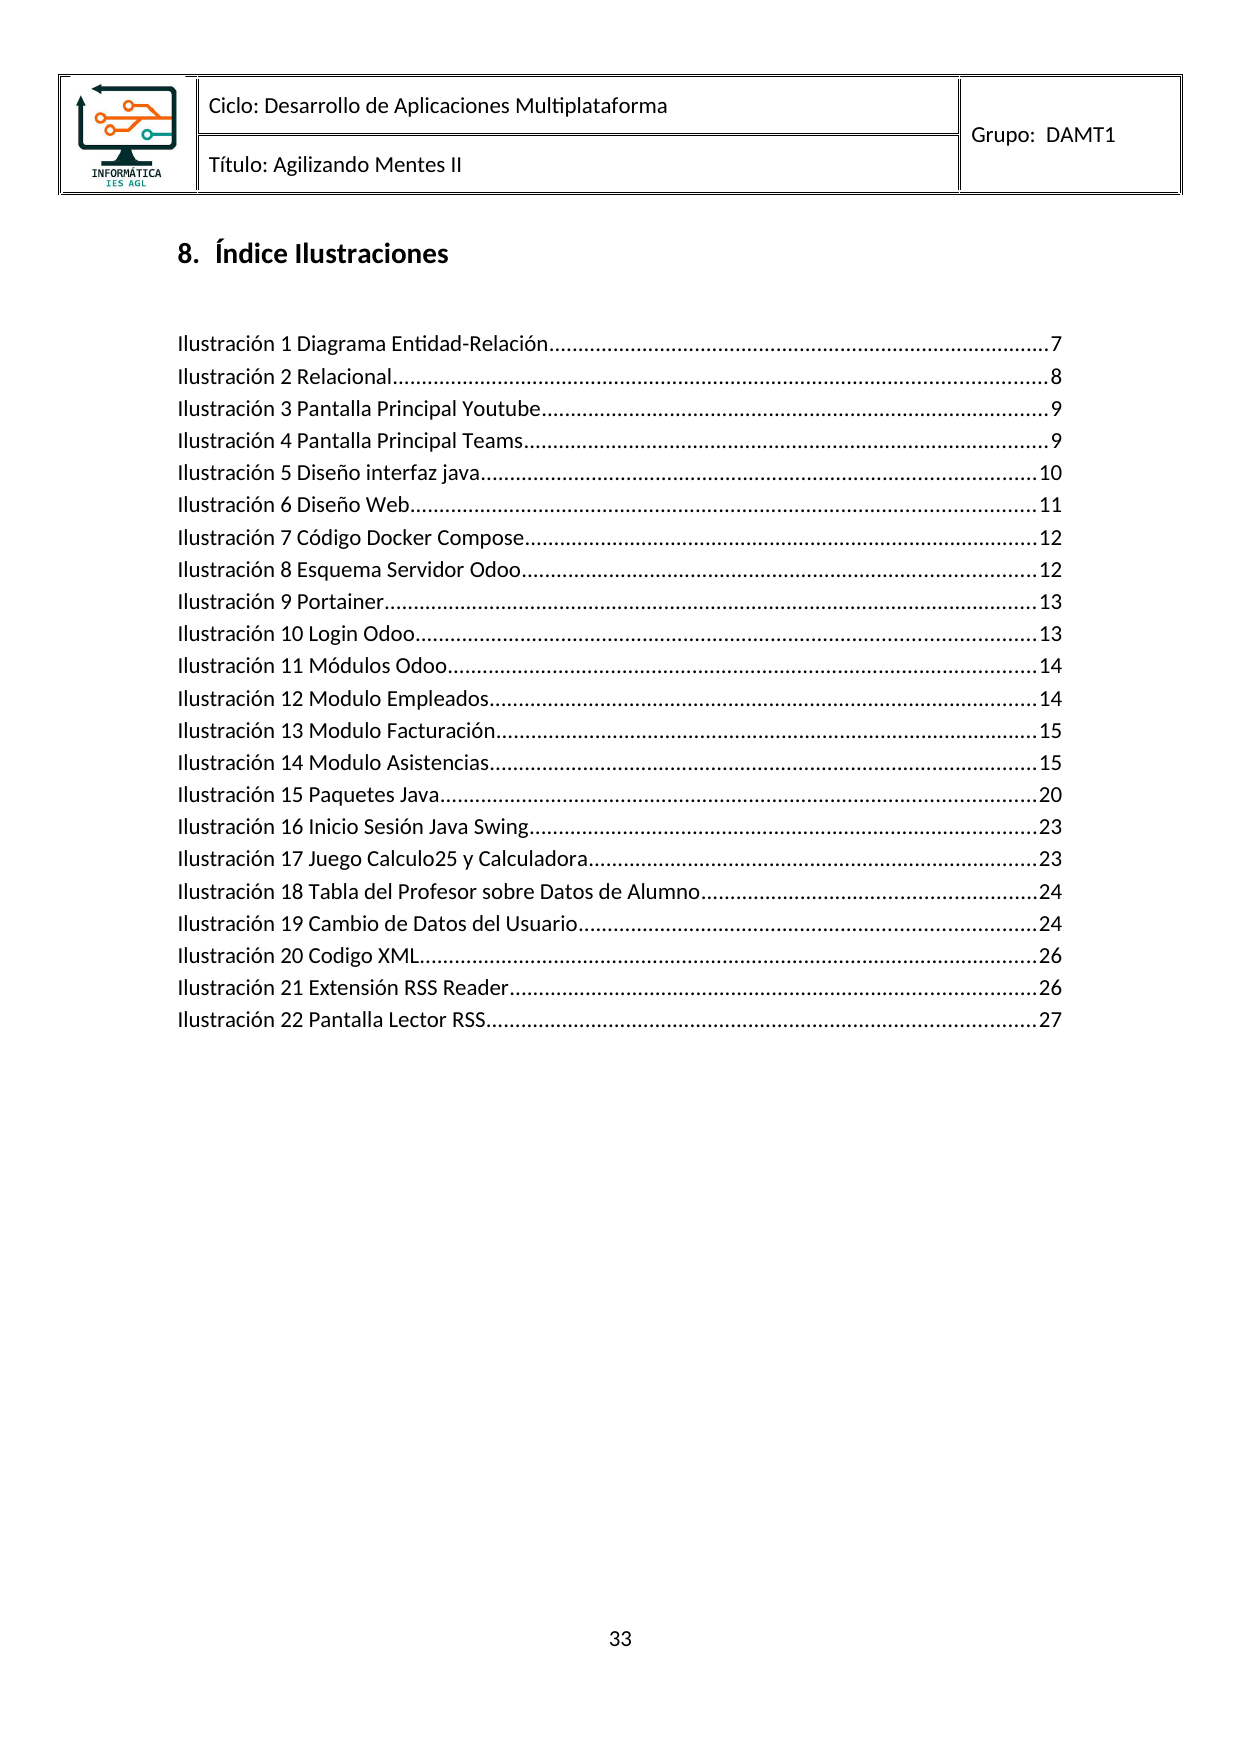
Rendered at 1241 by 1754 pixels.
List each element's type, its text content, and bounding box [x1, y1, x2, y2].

text Ilustración 11 Módulos Odoo 14 [177, 651, 1063, 679]
text Ilustración 15 Paquetes Java 20 [177, 780, 1063, 808]
picture [70, 76, 186, 192]
text Ilustración 19 Cambio de Datos del Usuario 24 [177, 909, 1063, 937]
subtitle Índice Ilustraciones [177, 236, 1063, 271]
text Ilustración 3 Pantalla Principal Youtube 9 [177, 394, 1063, 422]
text Ilustración 14 Modulo Asistencias 15 [177, 748, 1063, 776]
text Ilustración 13 Modulo Facturación 15 [177, 716, 1063, 744]
text Ilustración 8 Esquema Servidor Odoo 12 [177, 555, 1063, 583]
text Ilustración 4 Pantalla Principal Teams 9 [177, 426, 1063, 454]
text Ilustración 10 Login Odoo 13 [177, 619, 1063, 647]
text Ilustración 2 Relacional 8 [177, 362, 1063, 390]
text Ilustración 7 Código Docker Compose 12 [177, 523, 1063, 551]
text Ilustración 12 Modulo Empleados 14 [177, 684, 1063, 712]
text Ilustración 18 Tabla del Profesor sobre Datos de Alumno 24 [177, 877, 1063, 905]
text Ilustración 22 Pantalla Lector RSS 27 [177, 1006, 1063, 1033]
text Ilustración 16 Inicio Sesión Java Swing 23 [177, 812, 1063, 840]
text Ilustración 5 Diseño interfaz java 10 [177, 458, 1063, 486]
text Ilustración 1 Diagrama Entidad-Relación 7 [177, 329, 1063, 358]
text Ilustración 21 Extensión RSS Reader 26 [177, 973, 1063, 1001]
text Ilustración 17 Juego Calculo25 y Calculadora 23 [177, 844, 1063, 873]
text Ilustración 20 Codigo XML 26 [177, 941, 1063, 969]
text Ilustración 9 Portainer 13 [177, 587, 1063, 615]
text Ilustración 6 Diseño Web 11 [177, 491, 1063, 518]
